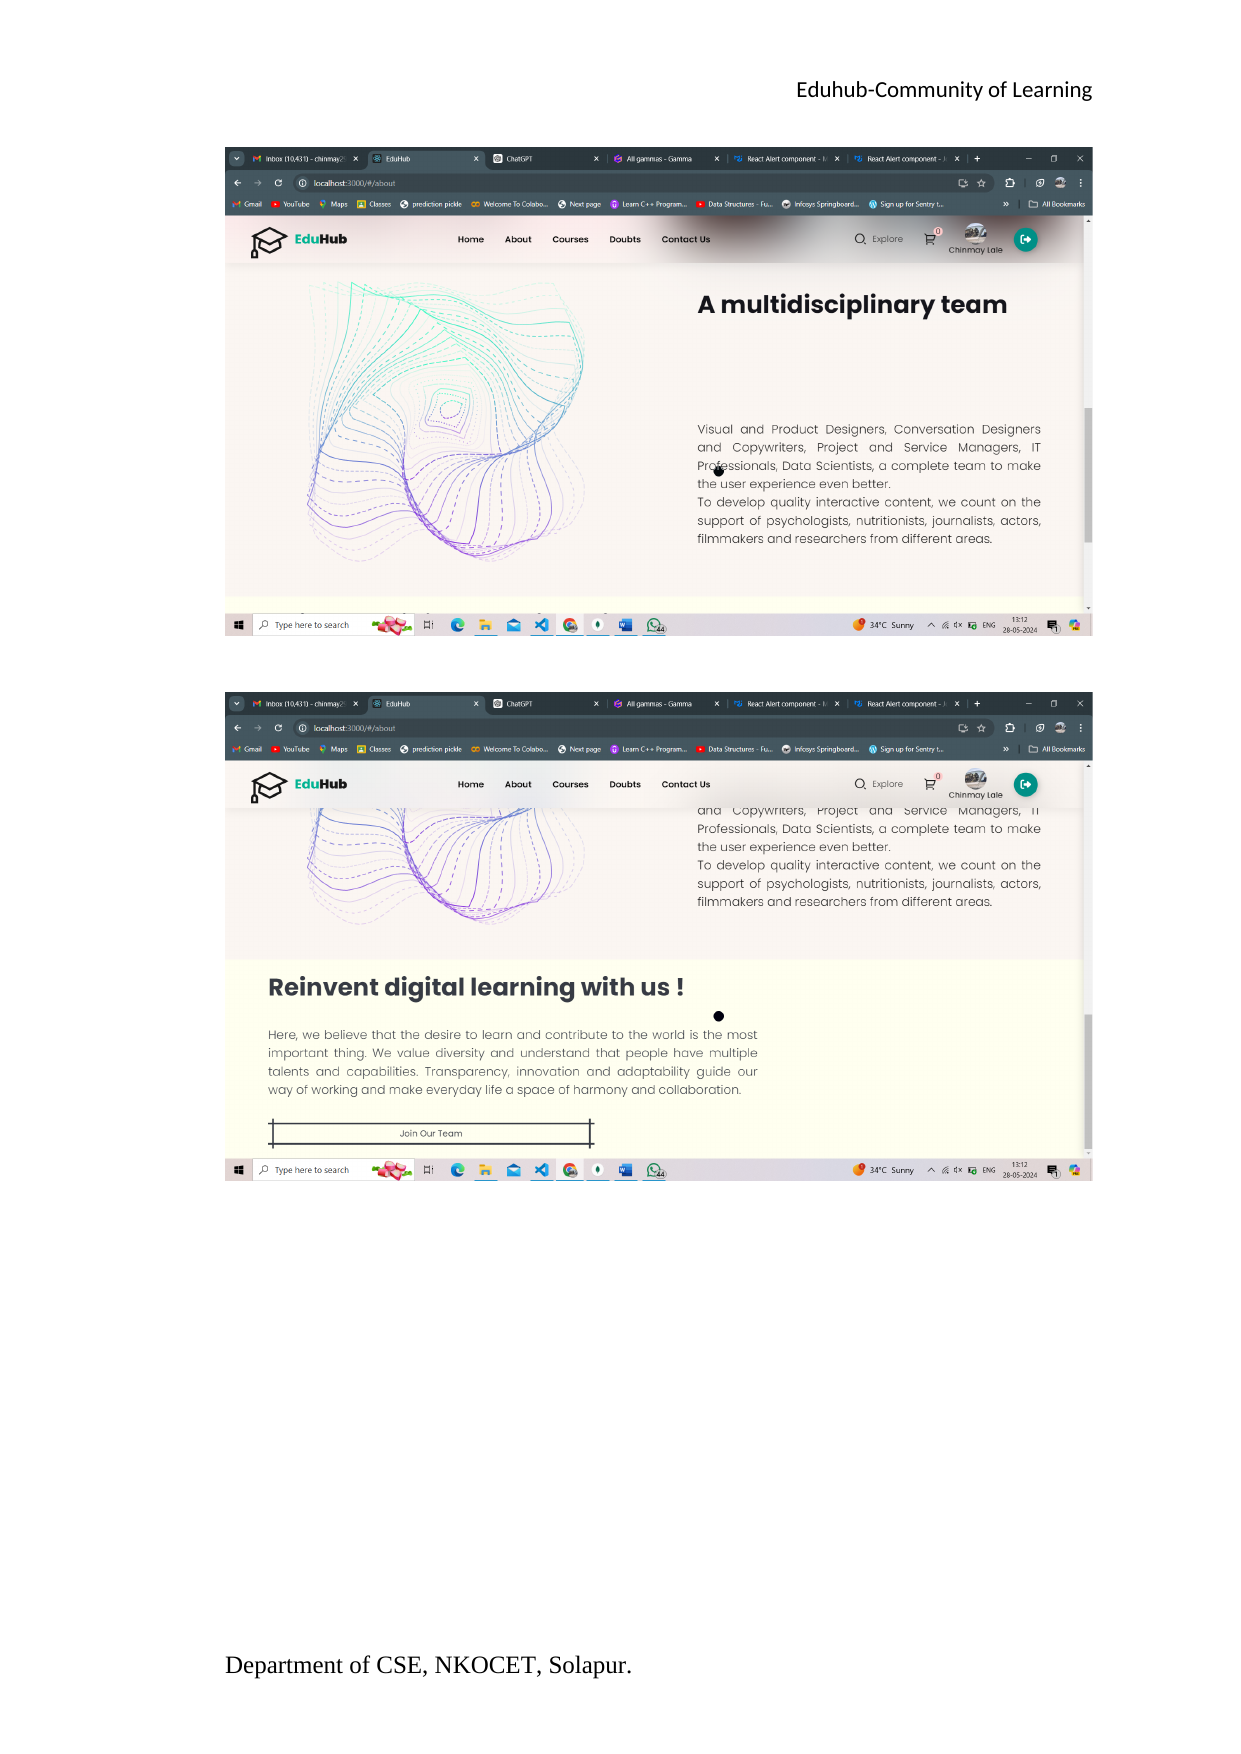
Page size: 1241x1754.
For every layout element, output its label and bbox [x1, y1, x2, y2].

picture [225, 147, 1093, 636]
picture [225, 692, 1093, 1181]
